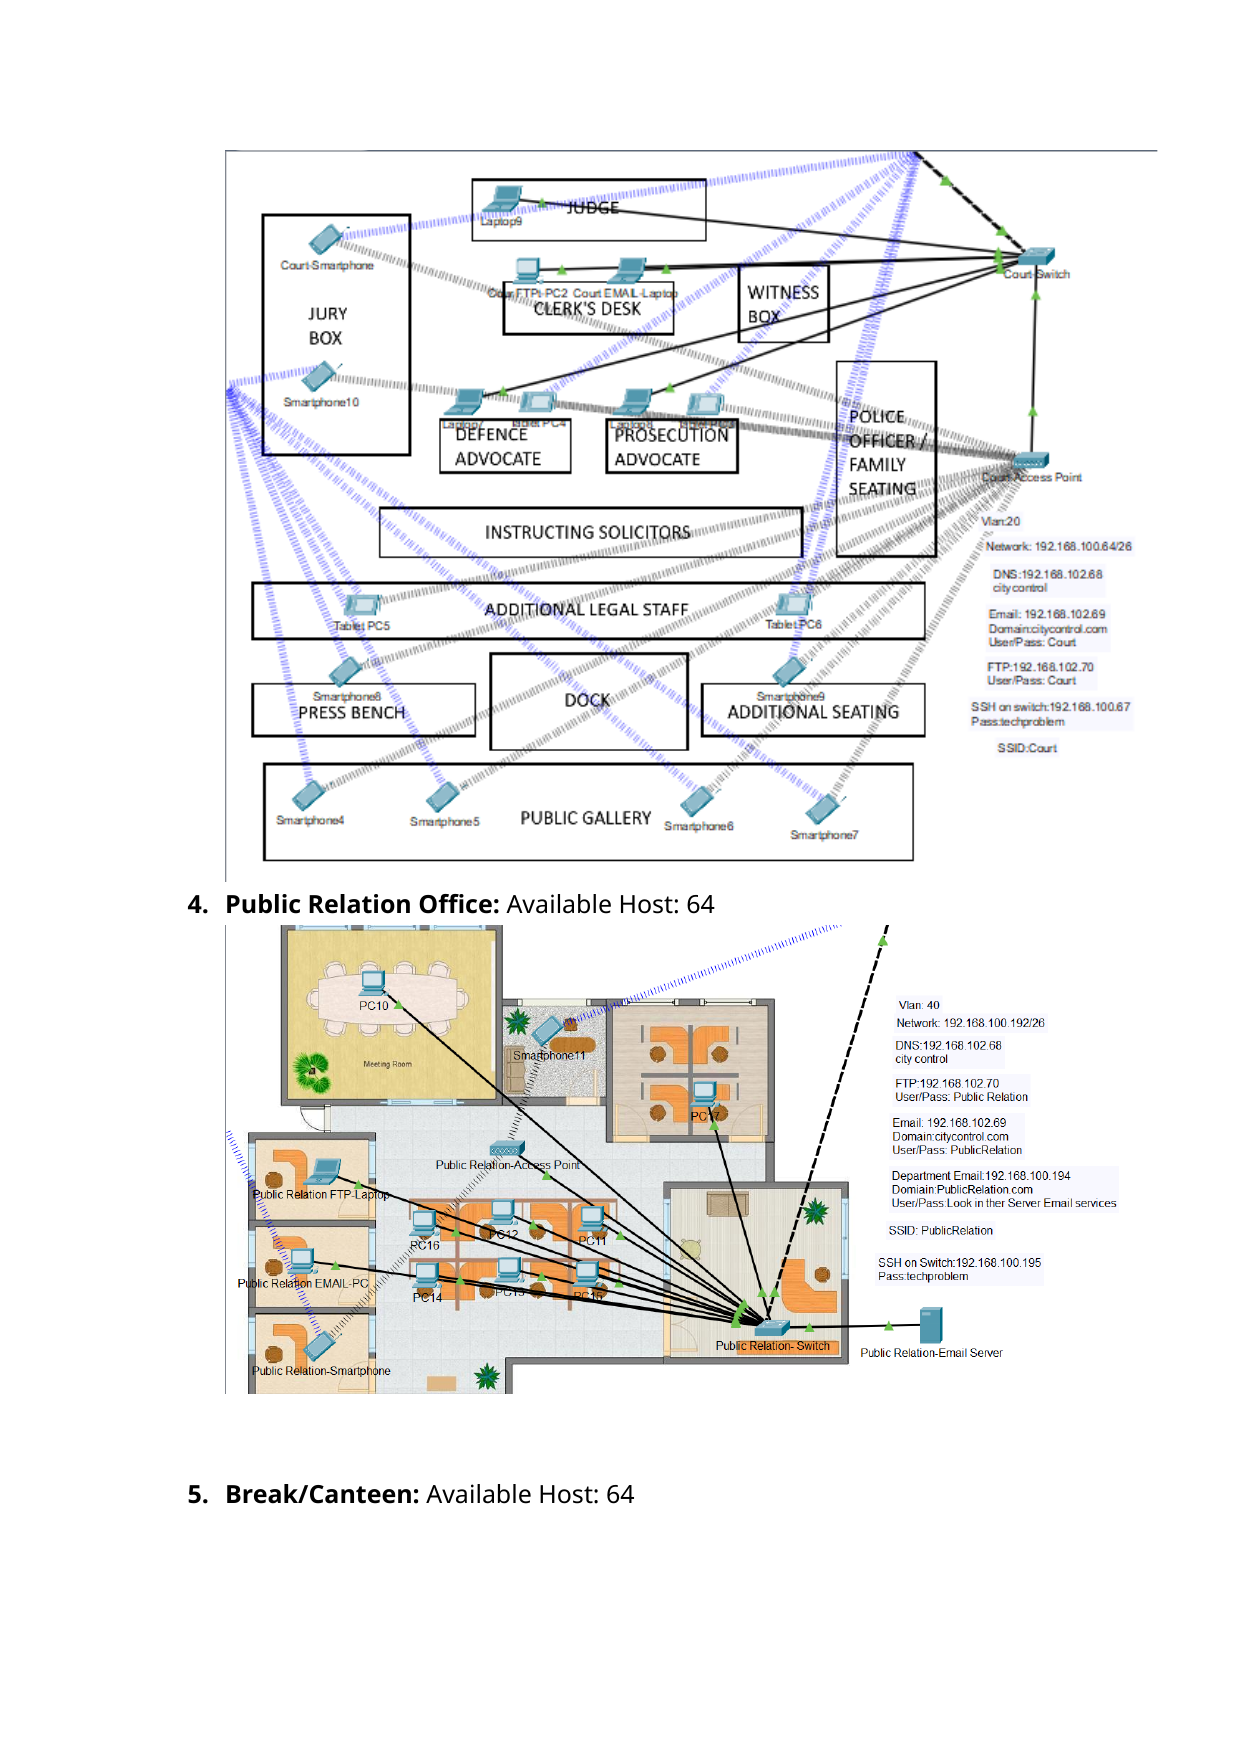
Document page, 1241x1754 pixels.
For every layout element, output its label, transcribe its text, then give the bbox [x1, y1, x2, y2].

picture [225, 925, 1129, 1394]
list Break/Canteen: Available Host: 64 [187, 1477, 1090, 1511]
list Public Relation Office: Available Host: 64 [187, 886, 1090, 920]
picture [225, 150, 1158, 882]
